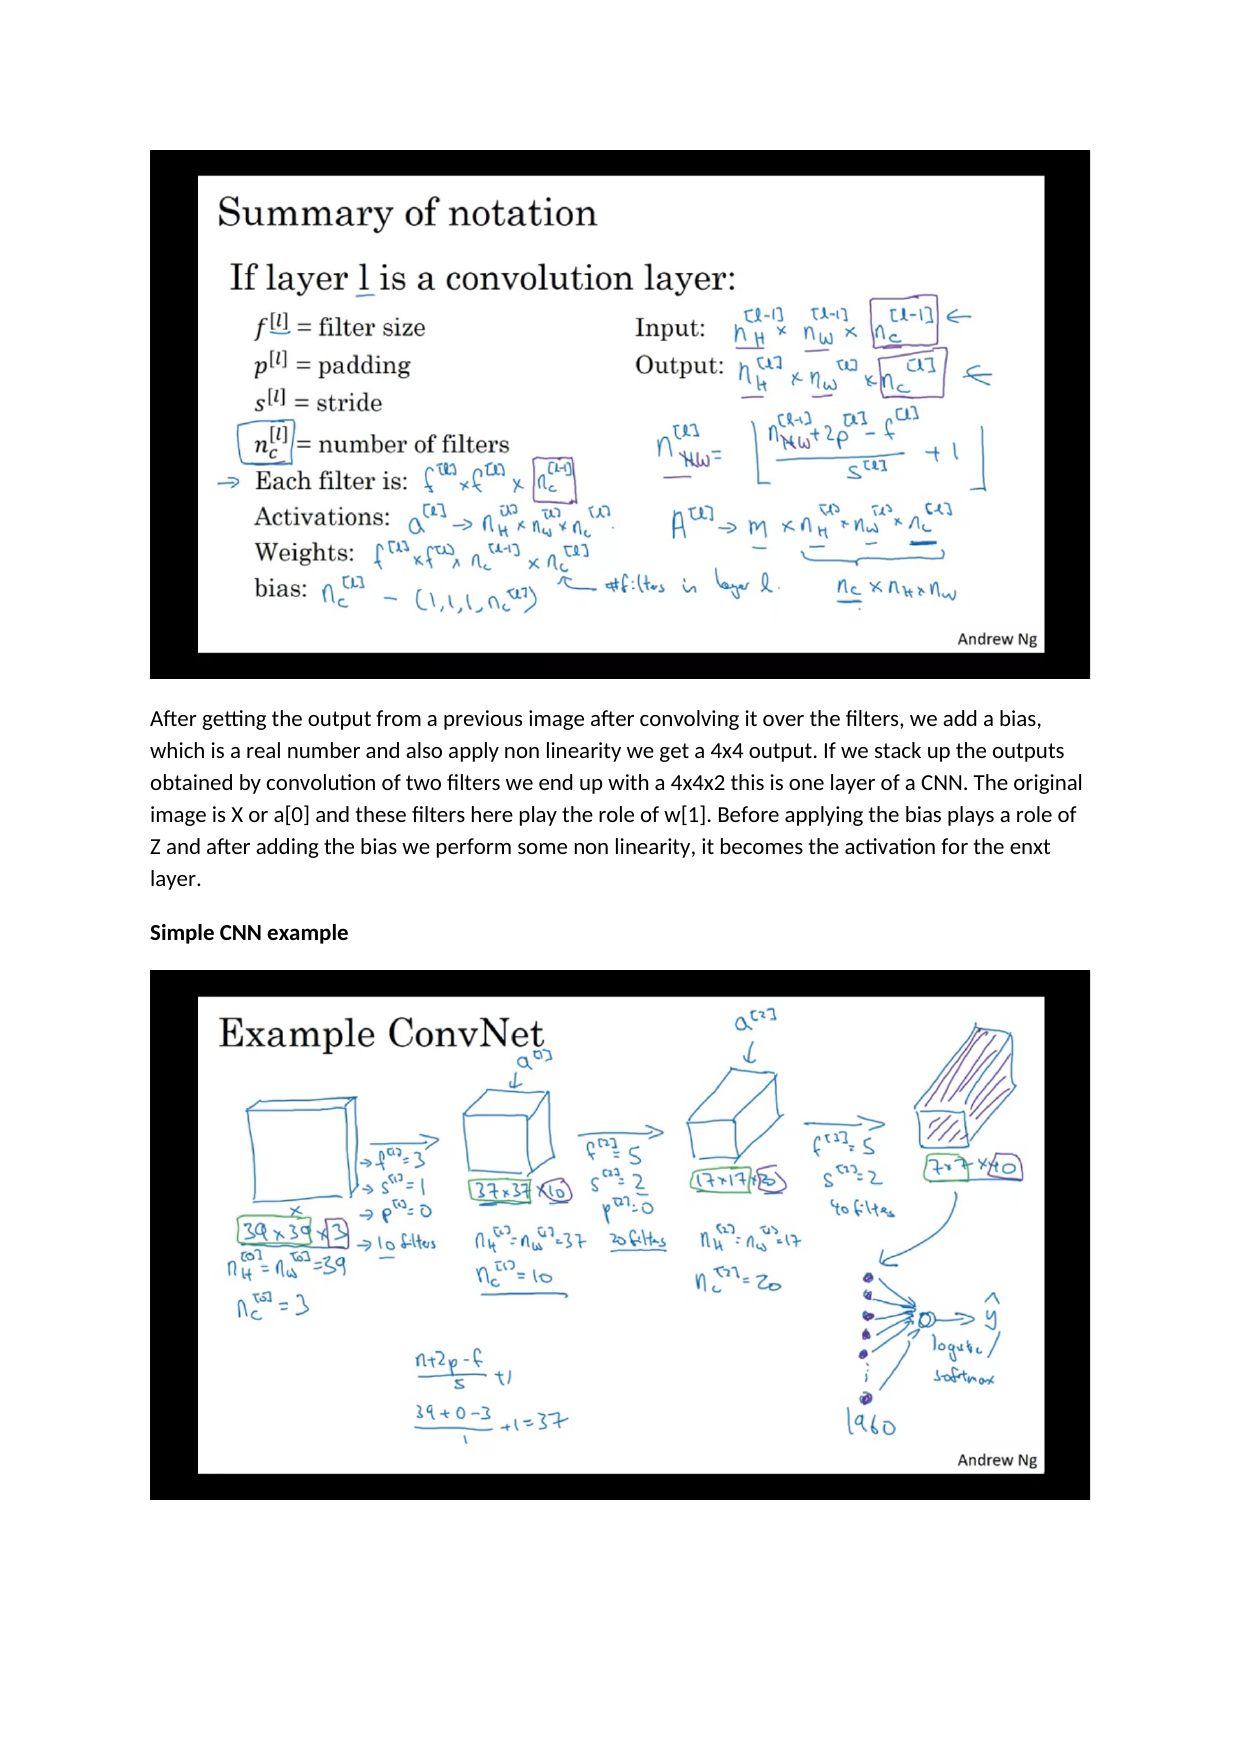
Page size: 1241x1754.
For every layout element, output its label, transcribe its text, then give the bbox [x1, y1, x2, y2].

picture [150, 970, 1091, 1500]
picture [150, 150, 1091, 679]
text Simple CNN example [150, 918, 1090, 946]
text After getting the output from a previous image after convolving it over the filters, we add a bias, which is a real number and also apply non linearity we get a 4x4 output. If we stack up the outputs obtained by convolution of two filters we end up with a 4x4x2 this is one layer of a CNN. The original image is X or a[0] and these filters here play the role of w[1]. Before applying the bias plays a role of Z and after adding the bias we perform some non linearity, it becomes the activation for the enxt layer. [150, 704, 1090, 893]
